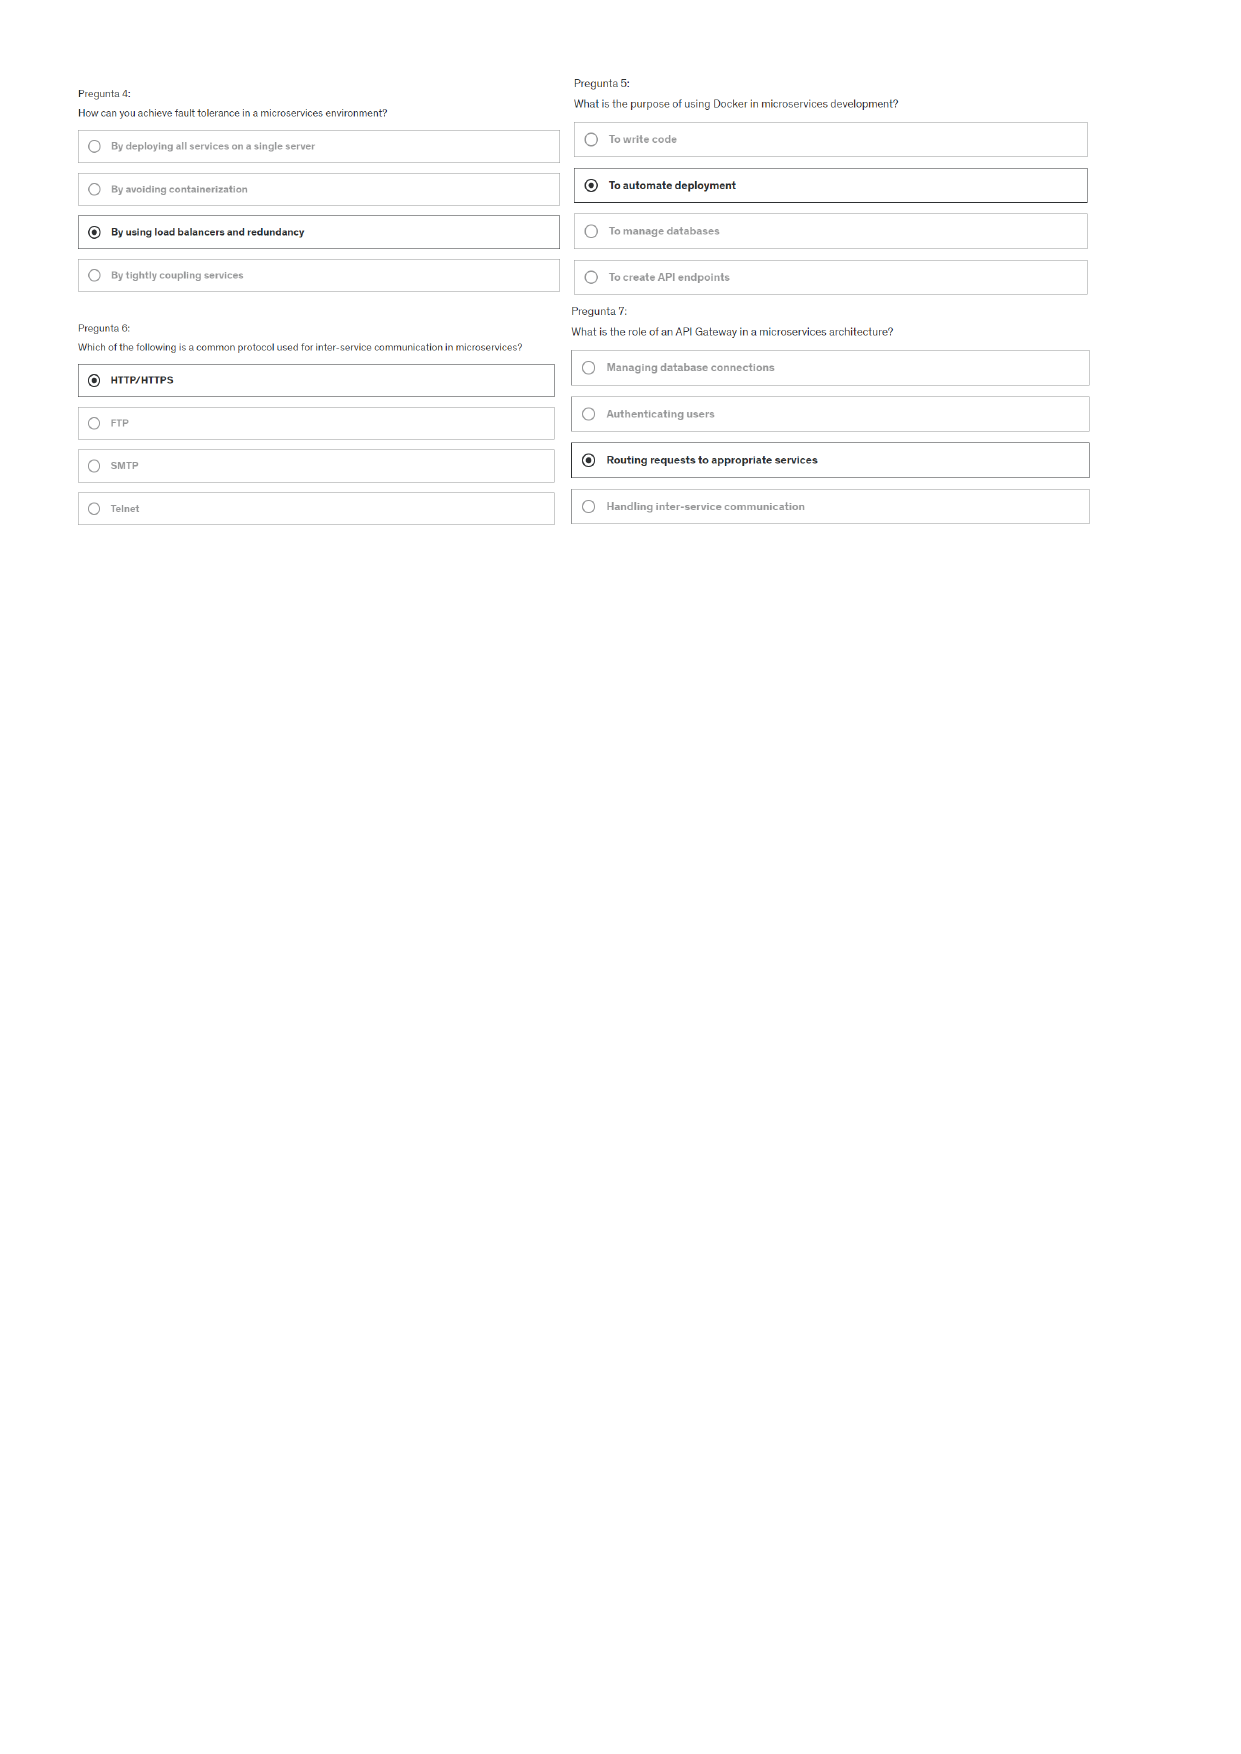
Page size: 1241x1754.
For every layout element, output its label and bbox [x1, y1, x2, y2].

picture [75, 84, 565, 298]
picture [563, 300, 1097, 528]
picture [570, 75, 1090, 298]
picture [75, 319, 558, 528]
